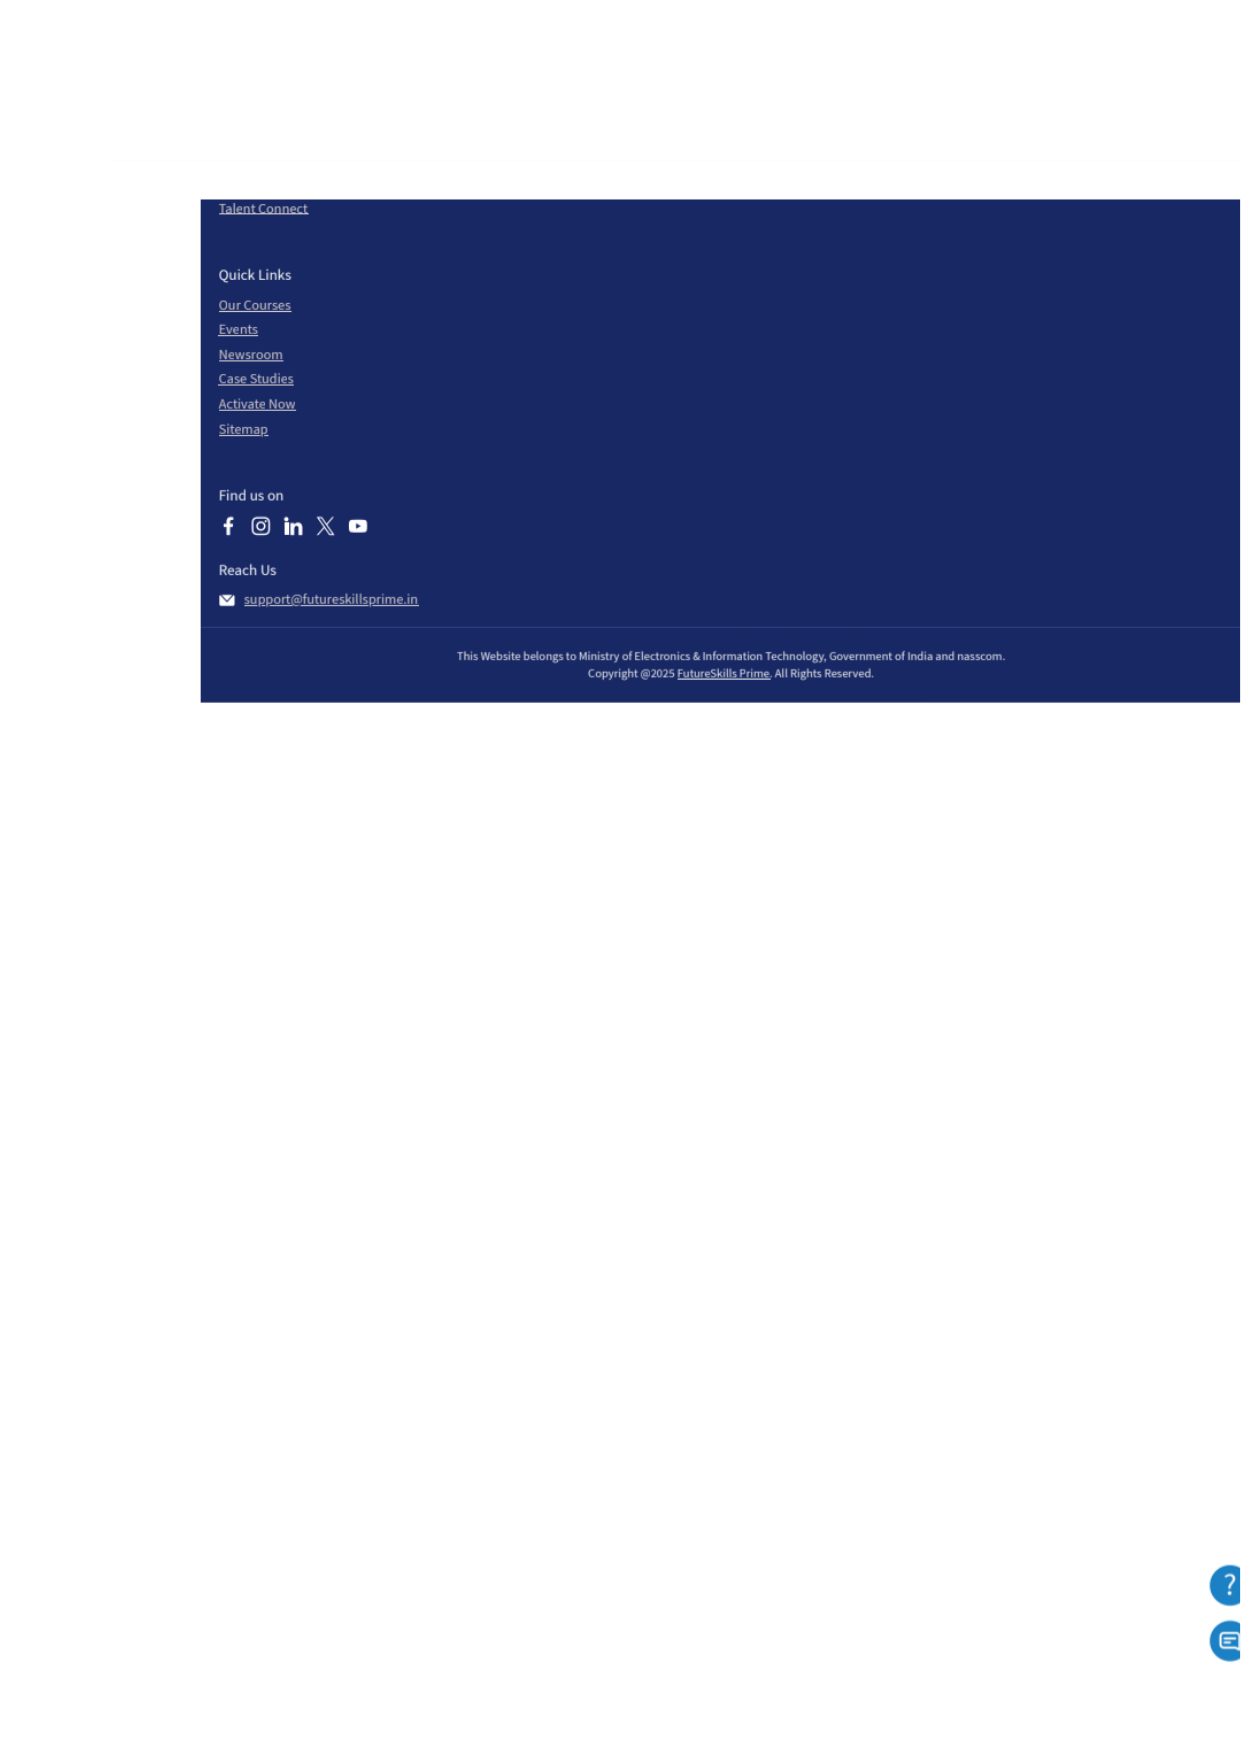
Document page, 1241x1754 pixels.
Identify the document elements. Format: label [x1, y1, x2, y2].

picture [110, 150, 1241, 1754]
